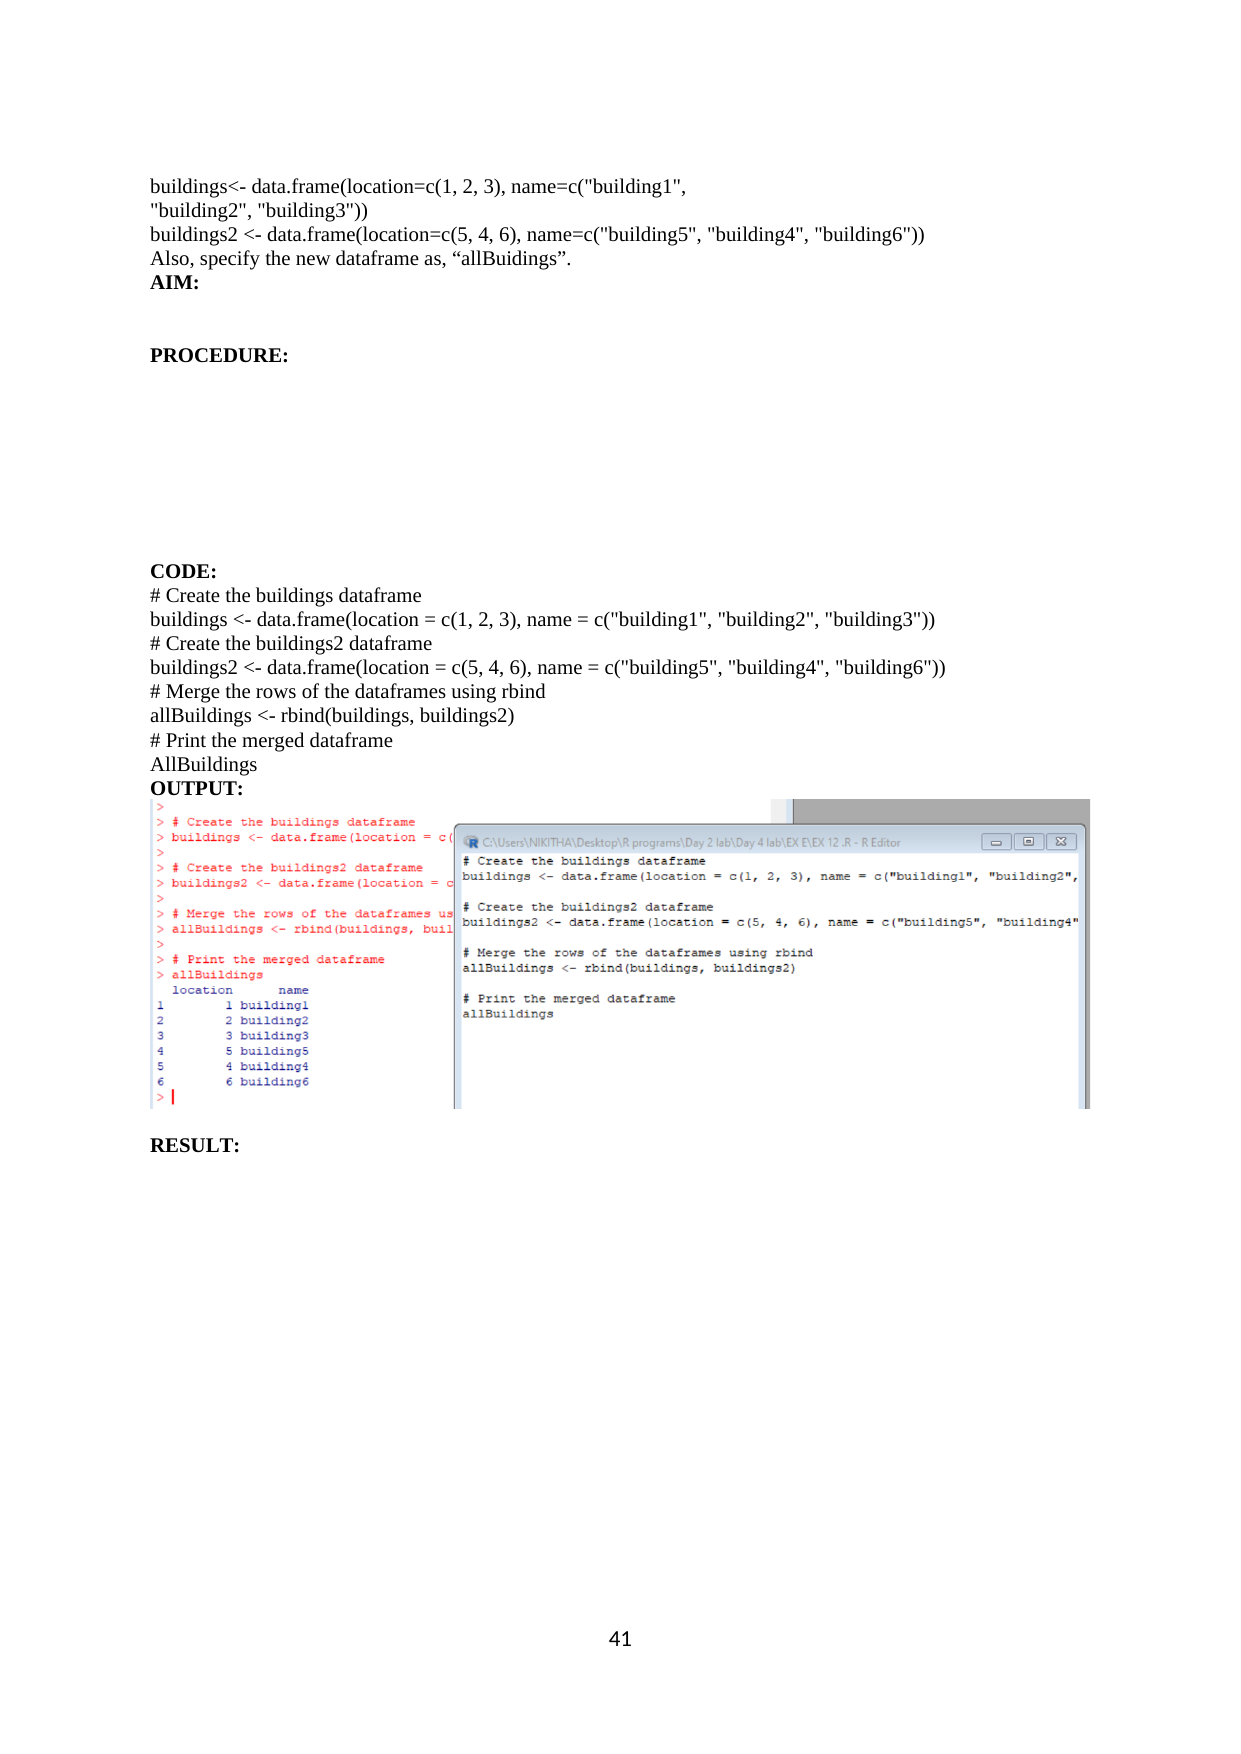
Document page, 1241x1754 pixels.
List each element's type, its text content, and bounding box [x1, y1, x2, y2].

text buildings<- data.frame(location=c(1, 2, 3), name=c("building1", [150, 174, 1090, 198]
text buildings2 <- data.frame(location = c(5, 4, 6), name = c("building5", "building4", "building6")) [150, 655, 1090, 679]
text RESULT: [150, 1133, 1090, 1157]
text AllBuildings [150, 752, 1090, 776]
text PROCEDURE: [150, 342, 1090, 367]
text # Create the buildings dataframe [150, 583, 1090, 607]
text # Create the buildings2 dataframe [150, 631, 1090, 655]
text Also, specify the new dataframe as, “allBuidings”. [150, 246, 1090, 270]
text buildings2 <- data.frame(location=c(5, 4, 6), name=c("building5", "building4", "building6")) [150, 222, 1090, 246]
text allBuildings <- rbind(buildings, buildings2) [150, 703, 1090, 727]
text AIM: [150, 270, 1090, 294]
text CODE: [150, 559, 1090, 583]
text buildings <- data.frame(location = c(1, 2, 3), name = c("building1", "building2", "building3")) [150, 607, 1090, 631]
text # Print the merged dataframe [150, 727, 1090, 752]
text # Merge the rows of the dataframes using rbind [150, 679, 1090, 703]
picture [150, 799, 1091, 1109]
text "building2", "building3")) [150, 198, 1090, 222]
text OUTPUT: [150, 776, 1090, 799]
